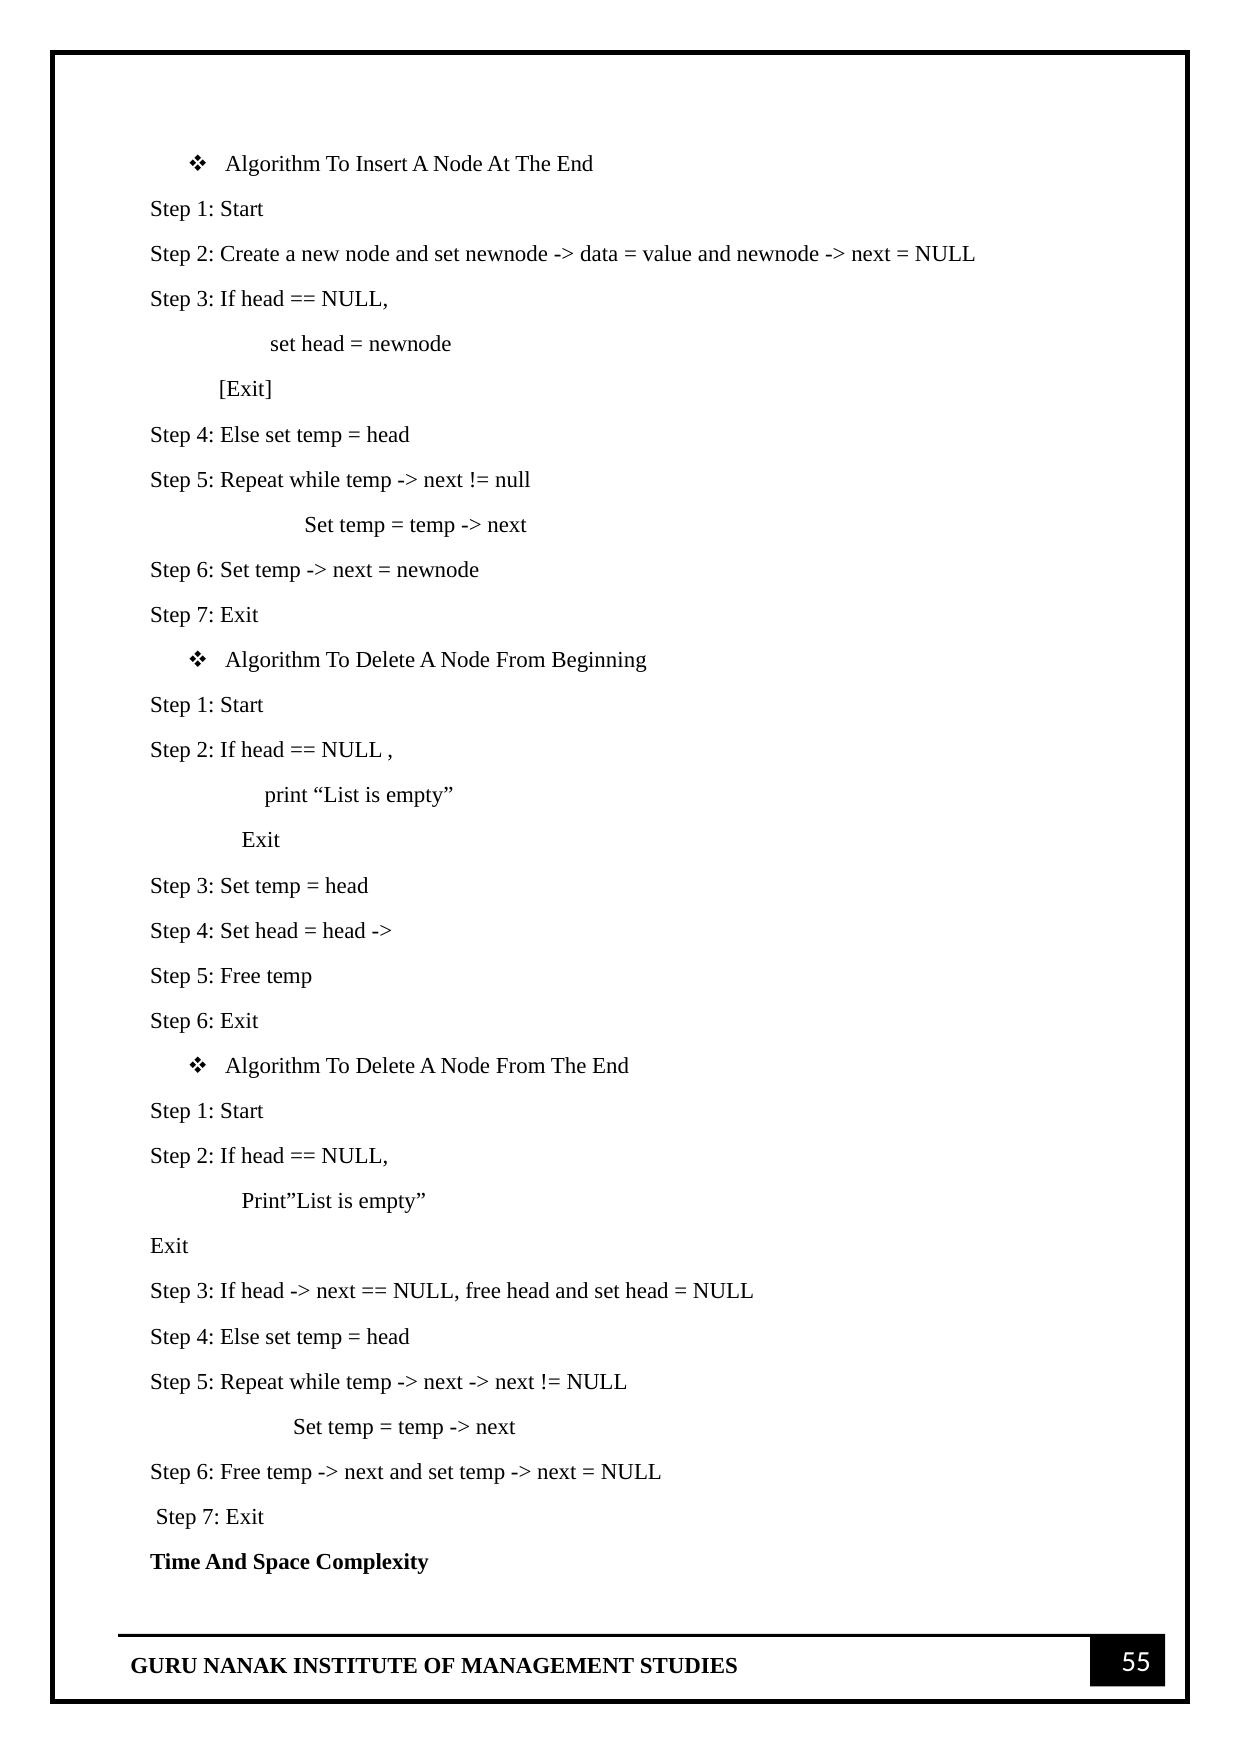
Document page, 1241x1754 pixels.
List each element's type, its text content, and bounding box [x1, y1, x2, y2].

text Exit [150, 827, 1090, 853]
text Step 7: Exit [150, 1503, 1090, 1529]
text Print”List is empty” [150, 1187, 1090, 1214]
text Step 6: Exit [150, 1007, 1090, 1033]
text Step 3: If head -> next == NULL, free head and set head = NULL [150, 1278, 1090, 1304]
text Step 1: Start [150, 691, 1090, 718]
text Set temp = temp -> next [150, 511, 1090, 537]
text Step 4: Else set temp = head [150, 1323, 1090, 1349]
text set head = newnode [150, 330, 1090, 357]
text [Exit] [150, 376, 1090, 402]
text Step 4: Else set temp = head [150, 421, 1090, 447]
text Step 3: Set temp = head [150, 872, 1090, 898]
text Step 1: Start [150, 1097, 1090, 1123]
text Time And Space Complexity [150, 1548, 1090, 1574]
list Algorithm To Insert A Node At The End [187, 150, 1090, 176]
text Step 2: If head == NULL , [150, 736, 1090, 763]
text Step 7: Exit [150, 601, 1090, 627]
text Step 5: Free temp [150, 962, 1090, 988]
text Step 6: Set temp -> next = newnode [150, 556, 1090, 582]
text Step 5: Repeat while temp -> next -> next != NULL [150, 1368, 1090, 1394]
text Set temp = temp -> next [150, 1413, 1090, 1439]
text Step 3: If head == NULL, [150, 285, 1090, 312]
text print “List is empty” [150, 781, 1090, 808]
text Step 6: Free temp -> next and set temp -> next = NULL [150, 1458, 1090, 1484]
text Step 2: Create a new node and set newnode -> data = value and newnode -> next = NULL [150, 240, 1090, 267]
text Exit [150, 1232, 1090, 1259]
text Step 2: If head == NULL, [150, 1142, 1090, 1169]
list Algorithm To Delete A Node From The End [187, 1052, 1090, 1078]
text Step 4: Set head = head -> [150, 917, 1090, 943]
text Step 5: Repeat while temp -> next != null [150, 466, 1090, 492]
list Algorithm To Delete A Node From Beginning [187, 646, 1090, 672]
text Step 1: Start [150, 195, 1090, 221]
